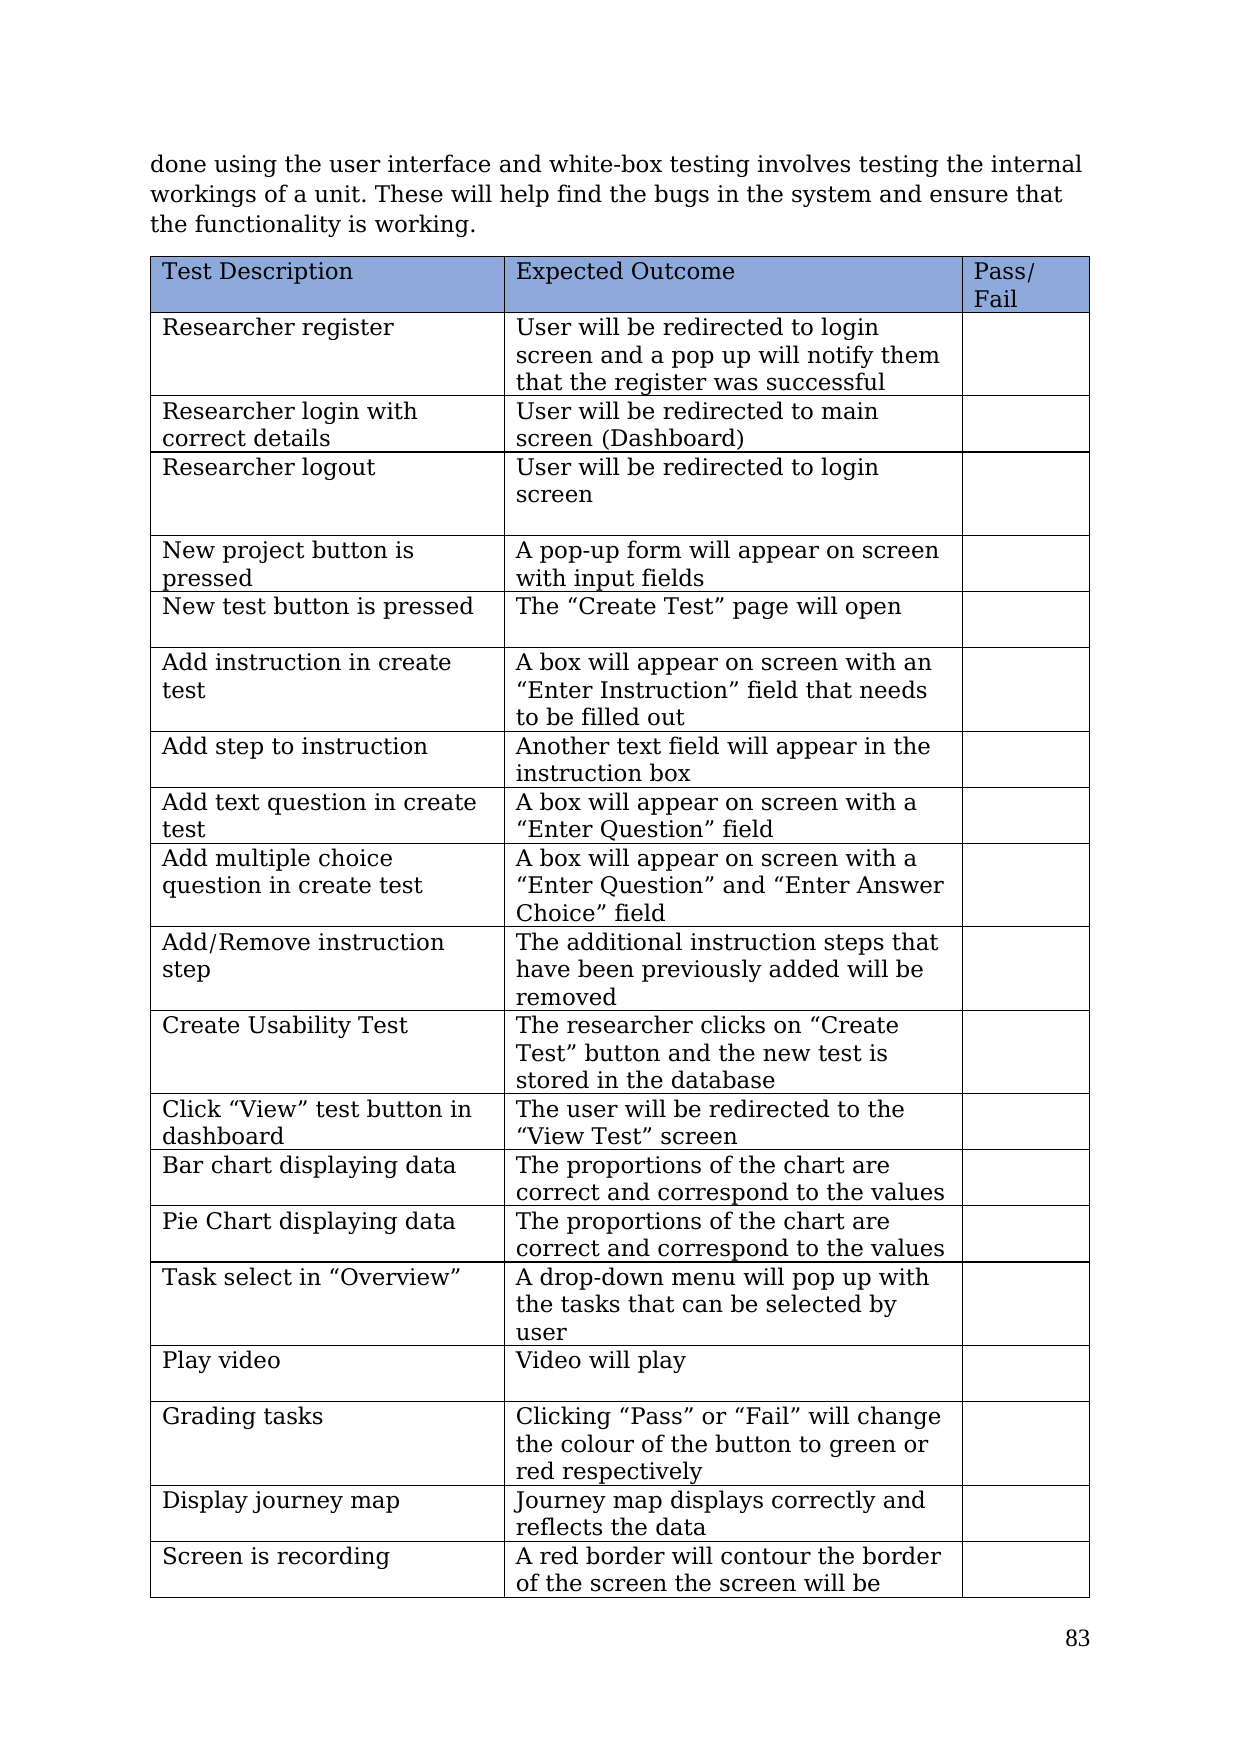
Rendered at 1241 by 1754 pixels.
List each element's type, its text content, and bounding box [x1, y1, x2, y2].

table_cell A box will appear on screen with an “Enter Instruction” field that needs to be filled out [505, 648, 962, 731]
table_cell [963, 1542, 1089, 1597]
table_cell [963, 313, 1089, 395]
table_cell Add/Remove instruction step [151, 927, 504, 1010]
table_cell Add text question in create test [151, 788, 504, 843]
table_header Test Description [151, 257, 504, 312]
table_cell [963, 732, 1089, 787]
table_cell The user will be redirected to the “View Test” screen [505, 1094, 962, 1149]
table_cell [963, 1402, 1089, 1484]
table_cell Add multiple choice question in create test [151, 844, 504, 926]
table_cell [505, 1542, 962, 1597]
table_cell Add instruction in create test [151, 648, 504, 731]
table_cell New project button is pressed [151, 536, 504, 591]
table_cell [963, 1486, 1089, 1541]
table_cell The additional instruction steps that have been previously added will be removed [505, 927, 962, 1010]
table_cell [963, 1346, 1089, 1401]
table_cell [963, 396, 1089, 451]
table_cell New test button is pressed [151, 592, 504, 647]
table_cell [963, 1150, 1089, 1205]
table_cell User will be redirected to login screen and a pop up will notify them that the register was successful [505, 313, 962, 395]
table_cell [963, 927, 1089, 1010]
table_cell The proportions of the chart are correct and correspond to the values [505, 1206, 962, 1261]
table_cell The researcher clicks on “Create Test” button and the new test is stored in the database [505, 1011, 962, 1093]
table_cell Play video [151, 1346, 504, 1401]
table_cell A box will appear on screen with a “Enter Question” and “Enter Answer Choice” field [505, 844, 962, 926]
table_cell Researcher login with correct details [151, 396, 504, 451]
table_cell Researcher register [151, 313, 504, 395]
table_cell A drop-down menu will pop up with the tasks that can be selected by user [505, 1263, 962, 1345]
table_cell Researcher logout [151, 453, 504, 535]
table_cell [963, 788, 1089, 843]
table_cell Journey map displays correctly and reflects the data [505, 1486, 962, 1541]
table_header Pass/Fail [963, 257, 1089, 312]
table_cell [963, 1206, 1089, 1261]
table_cell Display journey map [151, 1486, 504, 1541]
table_cell [963, 453, 1089, 535]
table_cell Screen is recording [151, 1542, 504, 1597]
table_cell [963, 1263, 1089, 1345]
table_cell Bar chart displaying data [151, 1150, 504, 1205]
table_cell Clicking “Pass” or “Fail” will change the colour of the button to green or red respectively [505, 1402, 962, 1484]
table_cell Video will play [505, 1346, 962, 1401]
table_cell Create Usability Test [151, 1011, 504, 1093]
table_cell [963, 844, 1089, 926]
table_cell Another text field will appear in the instruction box [505, 732, 962, 787]
table_cell Task select in “Overview” [151, 1263, 504, 1345]
table_cell [963, 536, 1089, 591]
table_cell User will be redirected to main screen (Dashboard) [505, 396, 962, 451]
table_cell The proportions of the chart are correct and correspond to the values [505, 1150, 962, 1205]
table_cell A box will appear on screen with a “Enter Question” field [505, 788, 962, 843]
table_cell Add step to instruction [151, 732, 504, 787]
table_cell Click “View” test button in dashboard [151, 1094, 504, 1149]
table_cell The “Create Test” page will open [505, 592, 962, 647]
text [150, 150, 1090, 237]
table_cell [963, 1011, 1089, 1093]
table_cell Grading tasks [151, 1402, 504, 1484]
table_cell [963, 648, 1089, 731]
table_cell [963, 592, 1089, 647]
table_cell [963, 1094, 1089, 1149]
table_header Expected Outcome [505, 257, 962, 312]
table_cell A pop-up form will appear on screen with input fields [505, 536, 962, 591]
table_cell User will be redirected to login screen [505, 453, 962, 535]
table_cell Pie Chart displaying data [151, 1206, 504, 1261]
